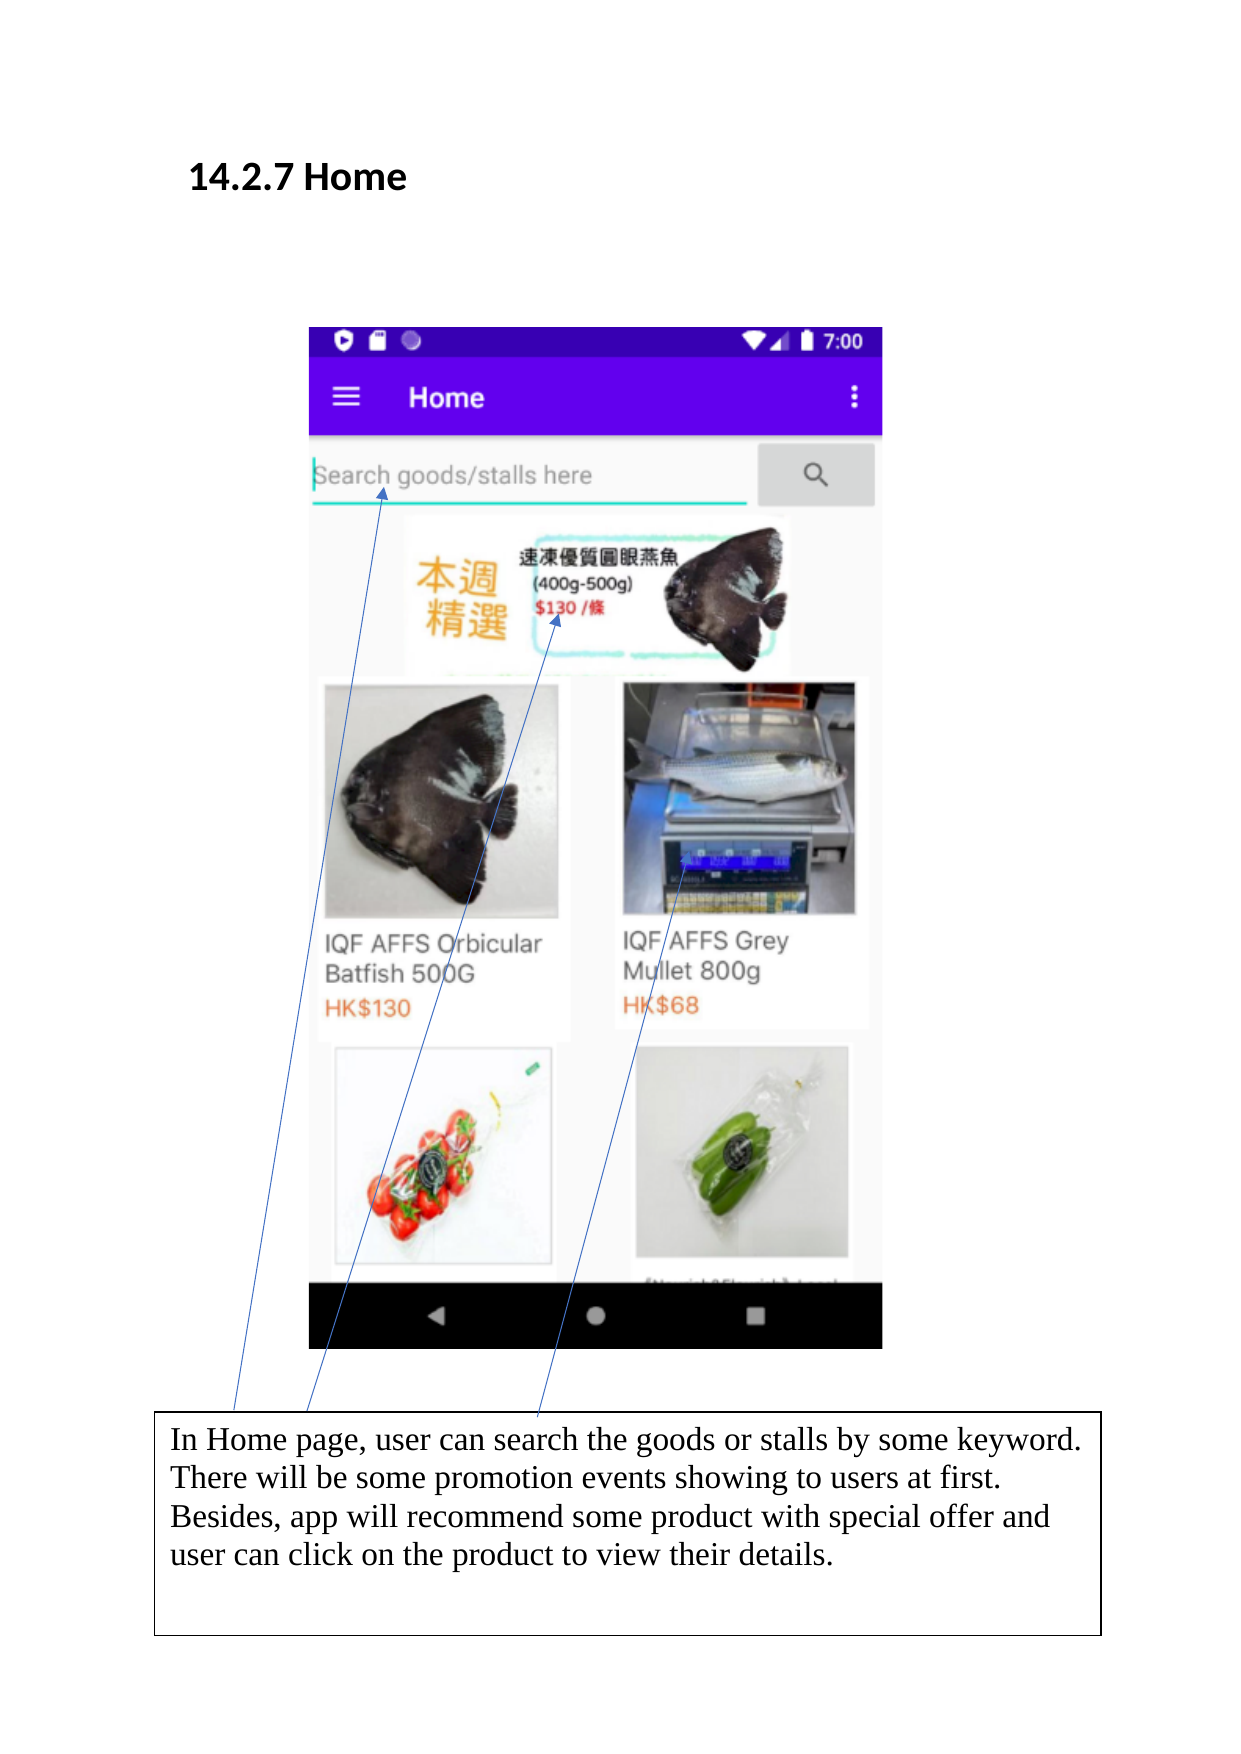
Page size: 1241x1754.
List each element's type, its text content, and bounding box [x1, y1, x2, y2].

subtitle 14.2.7 Home [187, 150, 1053, 201]
picture [308, 327, 883, 1349]
